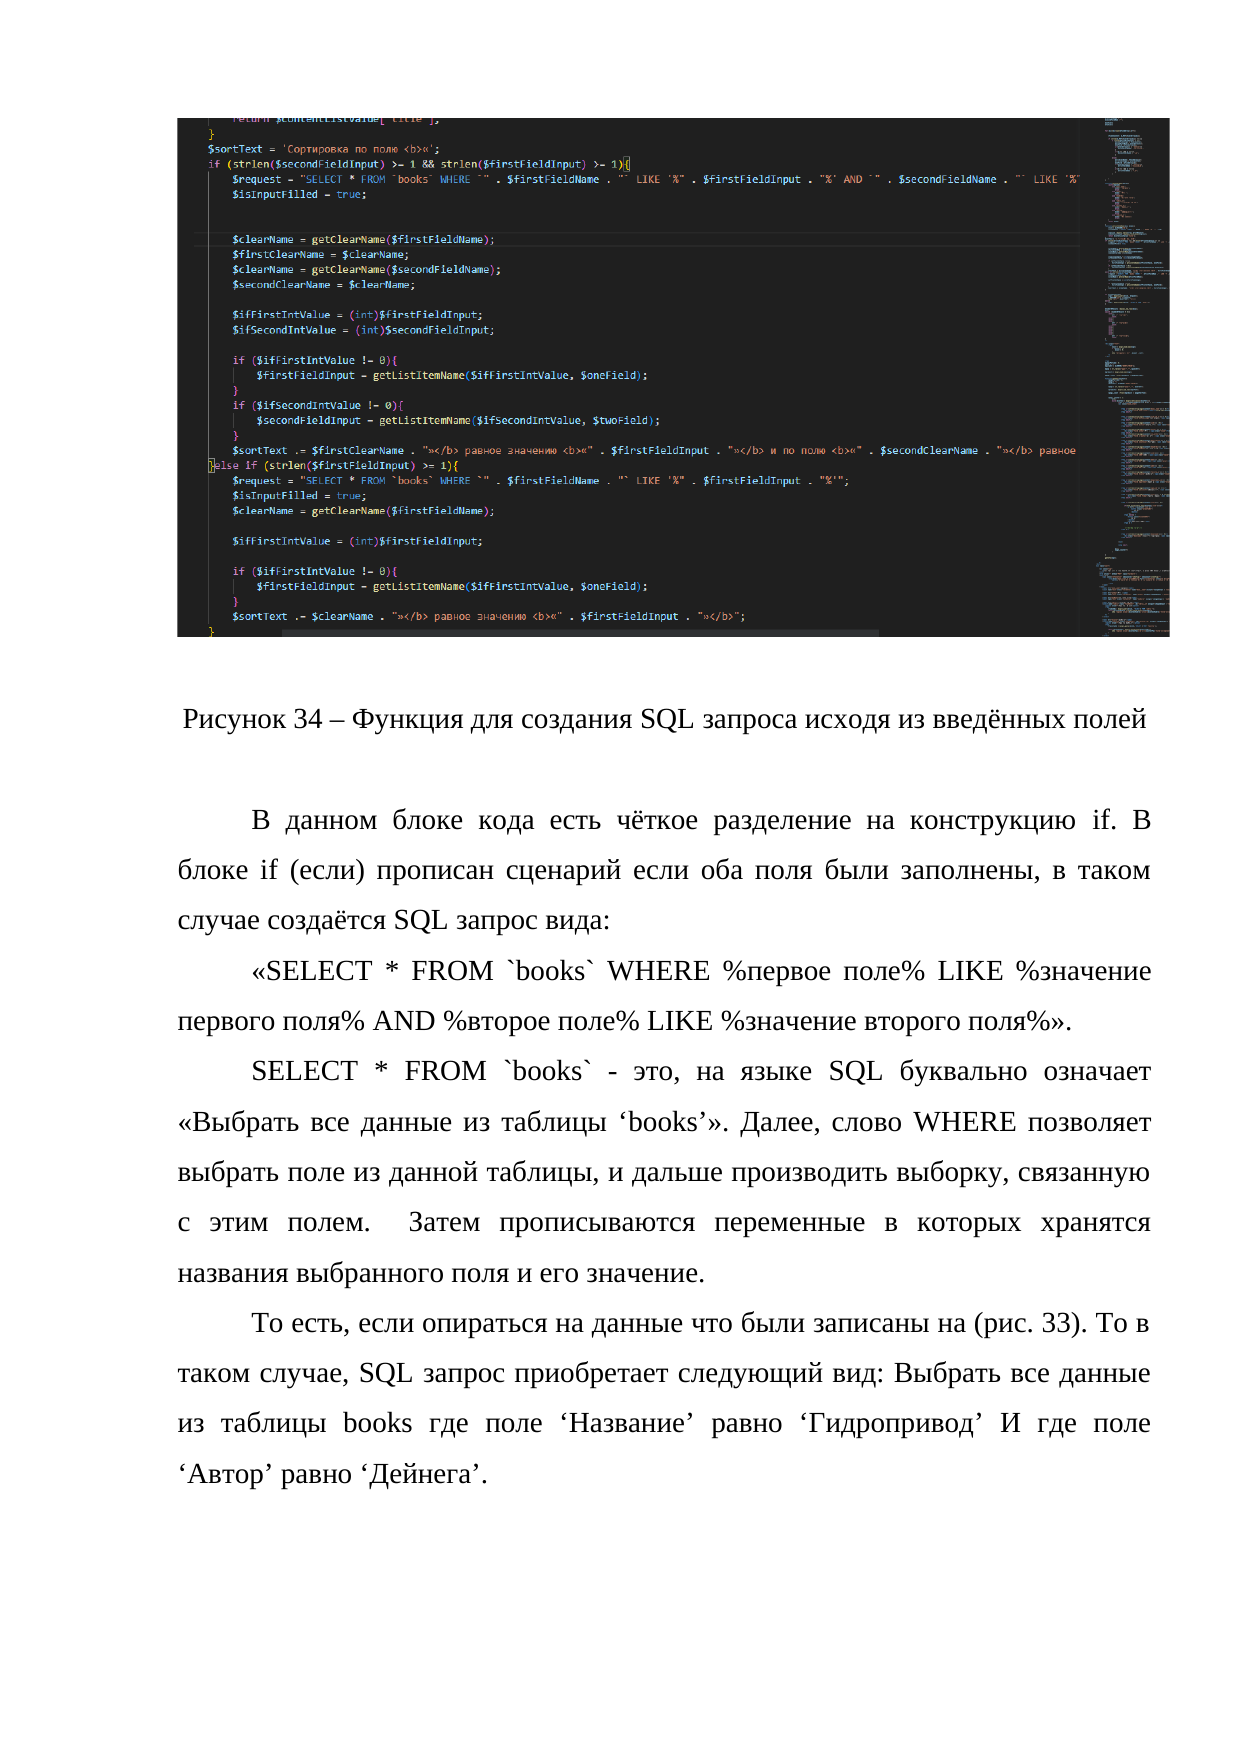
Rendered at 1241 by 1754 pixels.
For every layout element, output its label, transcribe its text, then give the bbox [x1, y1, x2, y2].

text То есть, если опираться на данные что были записаны на (рис. 33). То в таком случае, SQL запрос приобретает следующий вид: Выбрать все данные из таблицы books где поле ‘Название’ равно ‘Гидропривод’ И где поле ‘Автор’ равно ‘Дейнега’. [177, 1305, 1152, 1489]
text В данном блоке кода есть чёткое разделение на конструкцию if. В блоке if (если) прописан сценарий если оба поля были заполнены, в таком случае создаётся SQL запрос вида: [177, 802, 1152, 936]
text SELECT * FROM `books` - это, на языке SQL буквально означает «Выбрать все данные из таблицы ‘books’». Далее, слово WHERE позволяет выбрать поле из данной таблицы, и дальше производить выборку, связанную с этим полем. Затем прописываются переменные в которых хранятся названия выбранного поля и его значение. [177, 1053, 1152, 1288]
picture [177, 118, 1170, 637]
text Рисунок 34 – Функция для создания SQL запроса исходя из введённых полей [177, 701, 1152, 735]
text «SELECT * FROM `books` WHERE %первое поле% LIKE %значение первого поля% AND %второе поле% LIKE %значение второго поля%». [177, 953, 1152, 1037]
